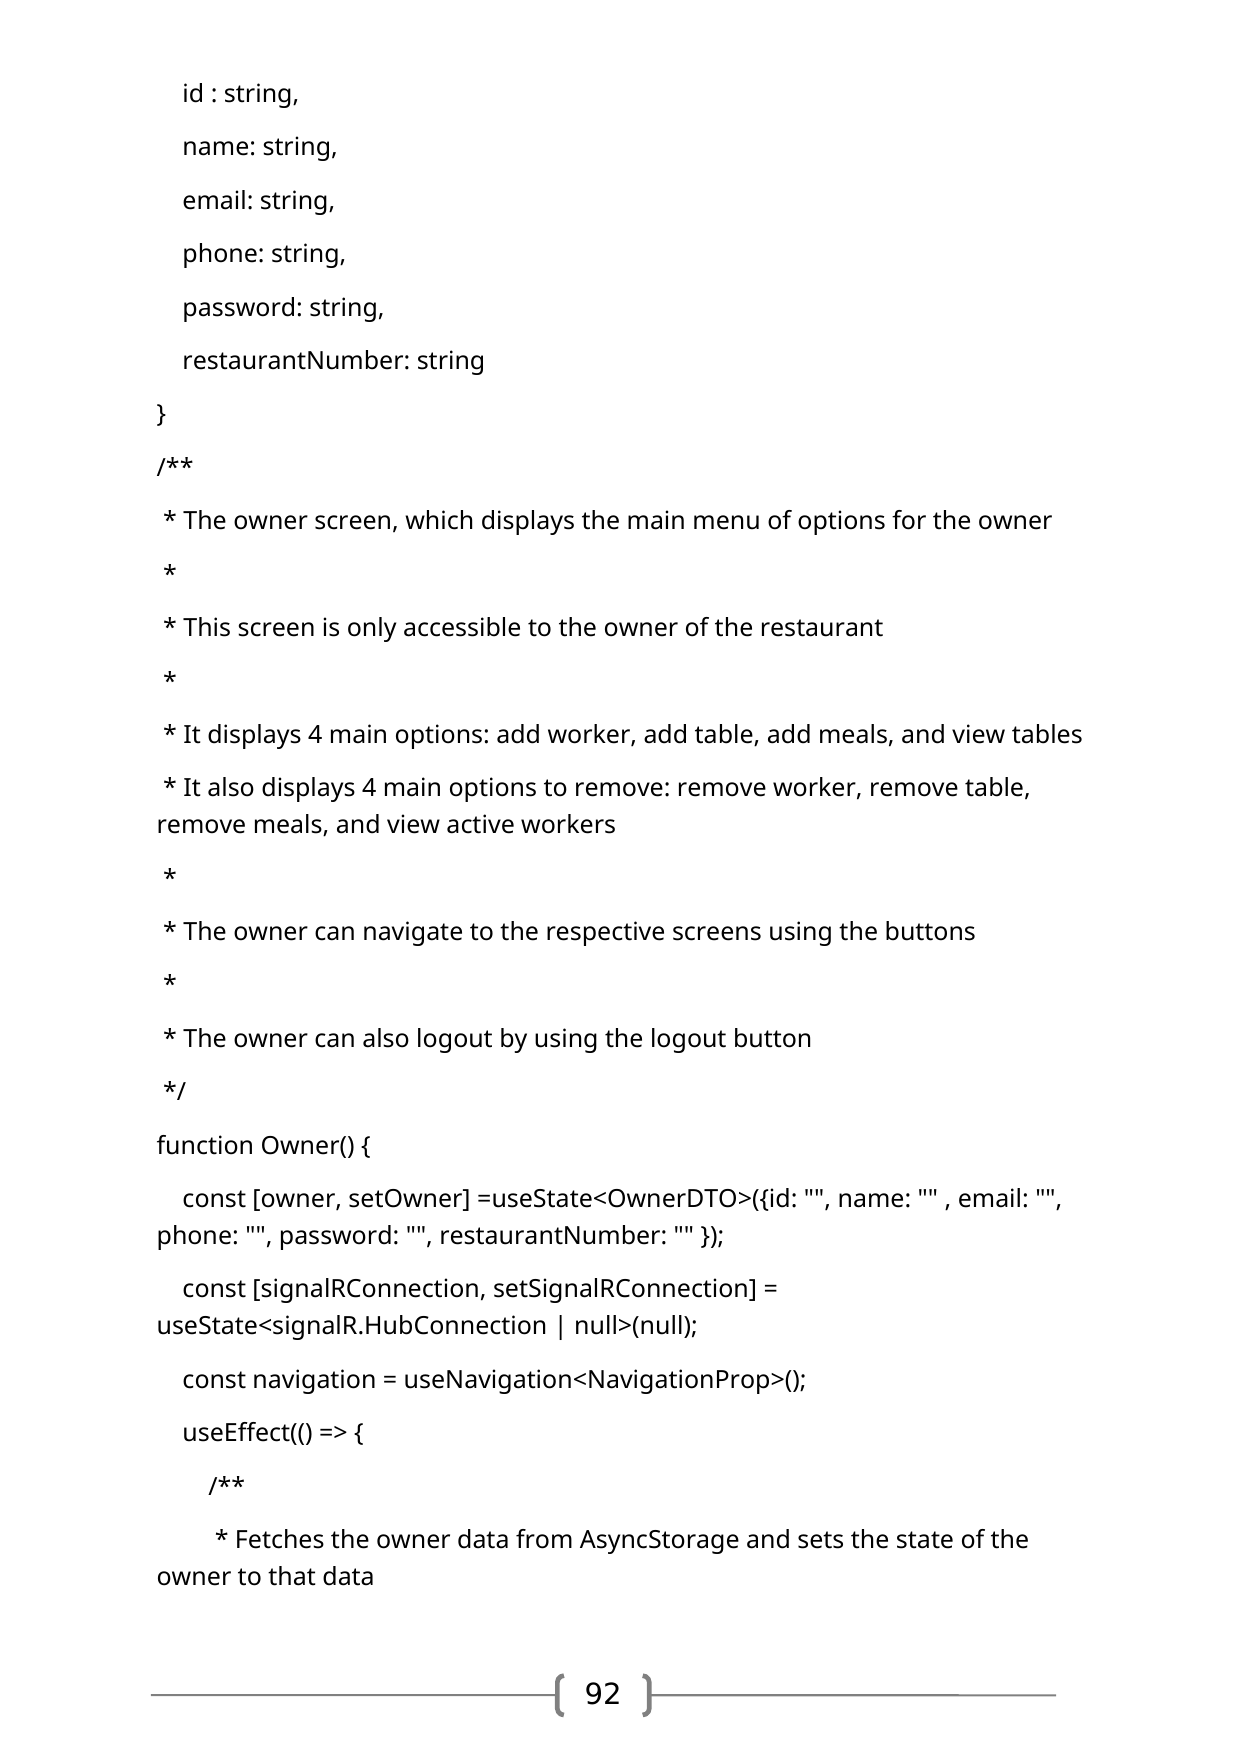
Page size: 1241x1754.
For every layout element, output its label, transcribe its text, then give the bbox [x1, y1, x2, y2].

text id : string, [156, 75, 1088, 109]
text * The owner screen, which displays the main menu of options for the owner [156, 503, 1088, 537]
text phone: string, [156, 236, 1088, 270]
text const [signalRConnection, setSignalRConnection] = useState<signalR.HubConnection | null>(null); [156, 1271, 1088, 1342]
text restaurantNumber: string [156, 343, 1088, 377]
text * [156, 556, 1088, 590]
text /** [156, 1468, 1088, 1502]
text * [156, 663, 1088, 697]
text useEffect(() => { [156, 1415, 1088, 1449]
text * This screen is only accessible to the owner of the restaurant [156, 610, 1088, 644]
text email: string, [156, 182, 1088, 216]
text * Fetches the owner data from AsyncStorage and sets the state of the owner to that data [156, 1522, 1088, 1592]
text * [156, 860, 1088, 894]
text /** [156, 449, 1088, 483]
text */ [156, 1074, 1088, 1108]
text * The owner can also logout by using the logout button [156, 1021, 1088, 1055]
text name: string, [156, 129, 1088, 163]
text * It displays 4 main options: add worker, add table, add meals, and view tables [156, 717, 1088, 751]
text * The owner can navigate to the respective screens using the buttons [156, 914, 1088, 948]
text function Owner() { [156, 1127, 1088, 1162]
text * [156, 967, 1088, 1001]
text } [156, 396, 1088, 430]
text const [owner, setOwner] =useState<OwnerDTO>({id: "", name: "" , email: "", phone: "", password: "", restaurantNumber: "" }); [156, 1181, 1088, 1252]
text const navigation = useNavigation<NavigationProp>(); [156, 1361, 1088, 1395]
text password: string, [156, 289, 1088, 323]
text * It also displays 4 main options to remove: remove worker, remove table, remove meals, and view active workers [156, 770, 1088, 841]
